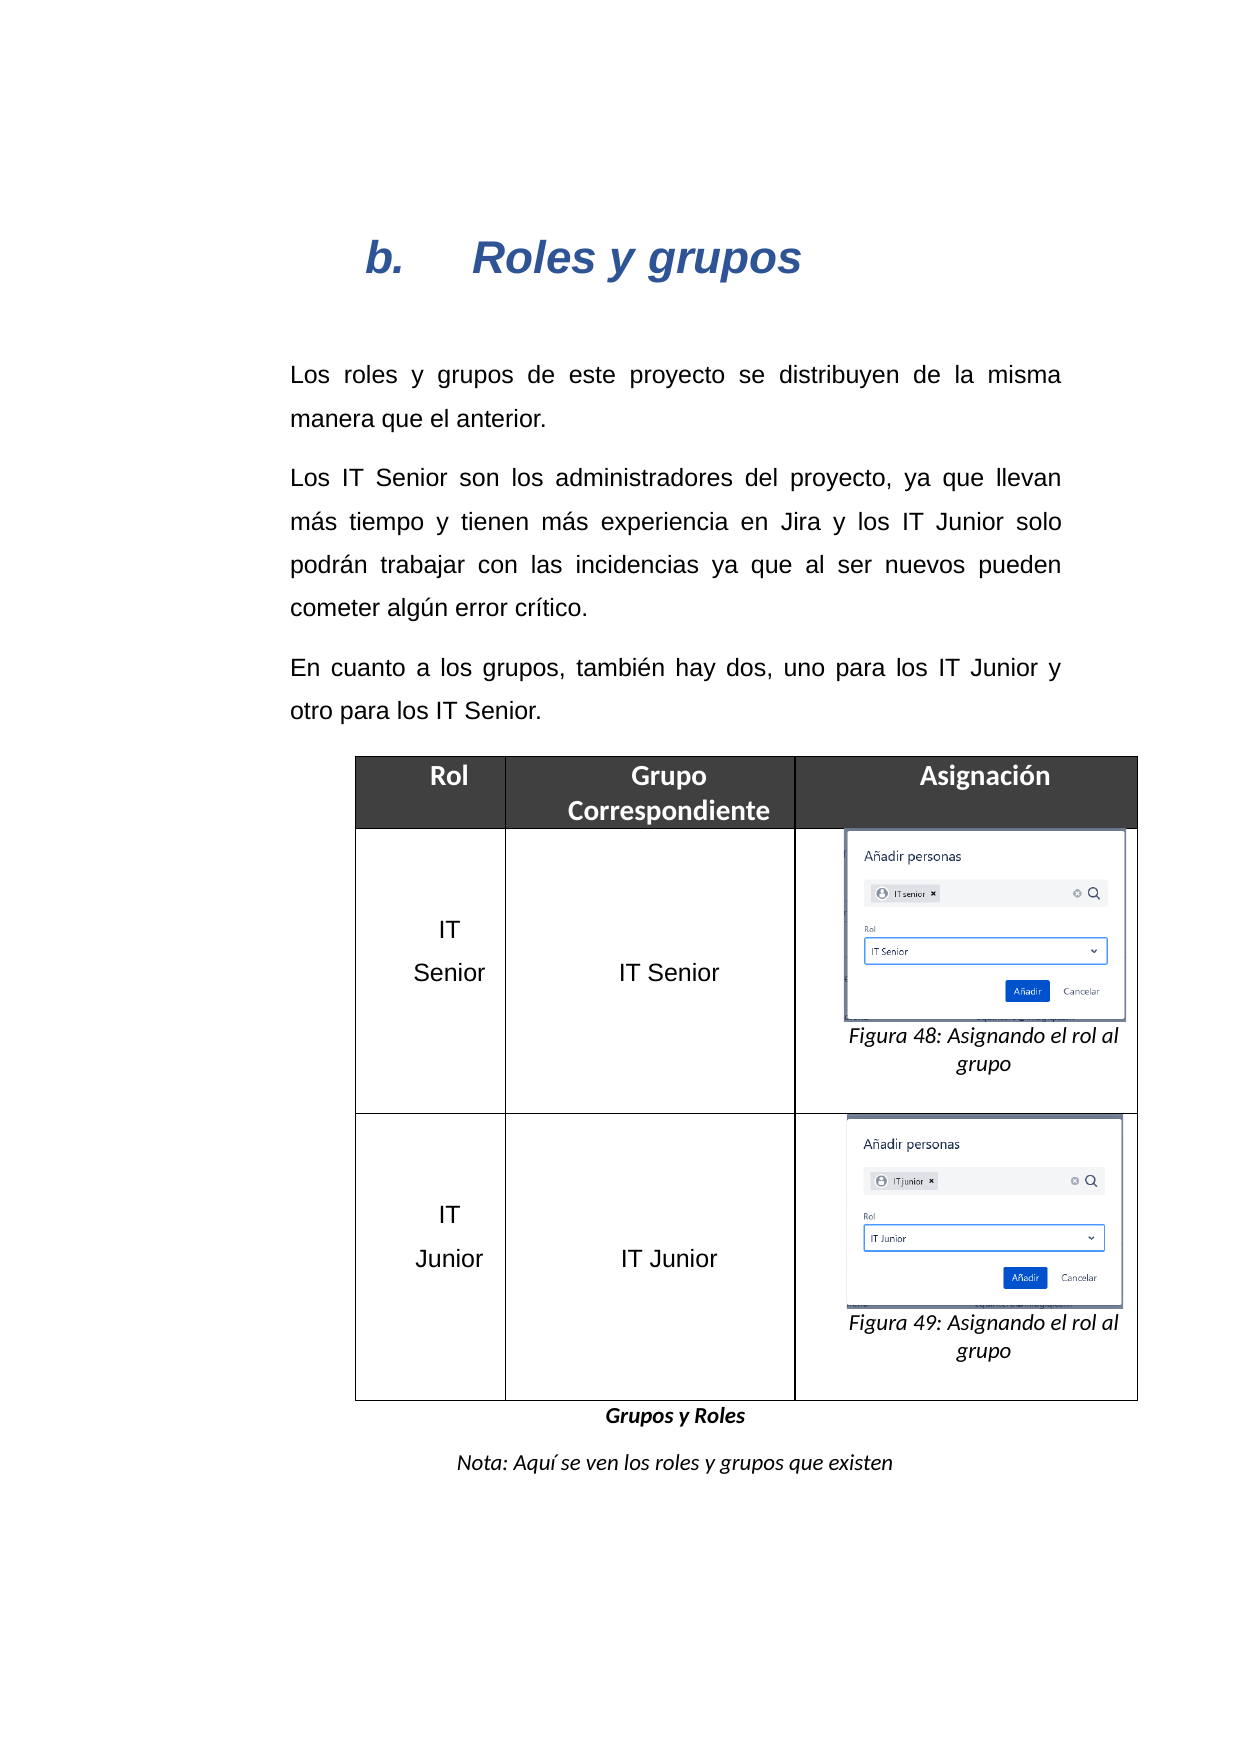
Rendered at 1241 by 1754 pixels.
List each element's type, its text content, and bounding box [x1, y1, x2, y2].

table_header Grupo Correspondiente [506, 757, 794, 828]
text Los roles y grupos de este proyecto se distribuyen de la misma manera que el anterior. [290, 361, 1063, 432]
table_header Asignación [796, 757, 1137, 828]
table_cell Figura 48: Asignando el rol al grupo [796, 829, 1137, 1113]
text En cuanto a los grupos, también hay dos, uno para los IT Junior y otro para los IT Senior. [290, 653, 1063, 724]
text Los IT Senior son los administradores del proyecto, ya que llevan más tiempo y tienen más experiencia en Jira y los IT Junior solo podrán trabajar con las incidencias ya que al ser nuevos pueden cometer algún error crítico. [290, 463, 1063, 622]
picture [846, 1114, 1124, 1309]
list Roles y grupos [365, 230, 1063, 283]
text Nota: Aquí se ven los roles y grupos que existen [290, 1448, 1063, 1476]
table_header Rol [356, 757, 505, 828]
text Grupos y Roles [290, 1401, 1063, 1429]
table_cell IT Senior [356, 829, 505, 1113]
table_cell Figura 49: Asignando el rol al grupo [796, 1114, 1137, 1400]
table_cell IT Junior [506, 1114, 794, 1400]
picture [843, 828, 1127, 1022]
table_cell IT Junior [356, 1114, 505, 1400]
table_cell IT Senior [506, 829, 794, 1113]
